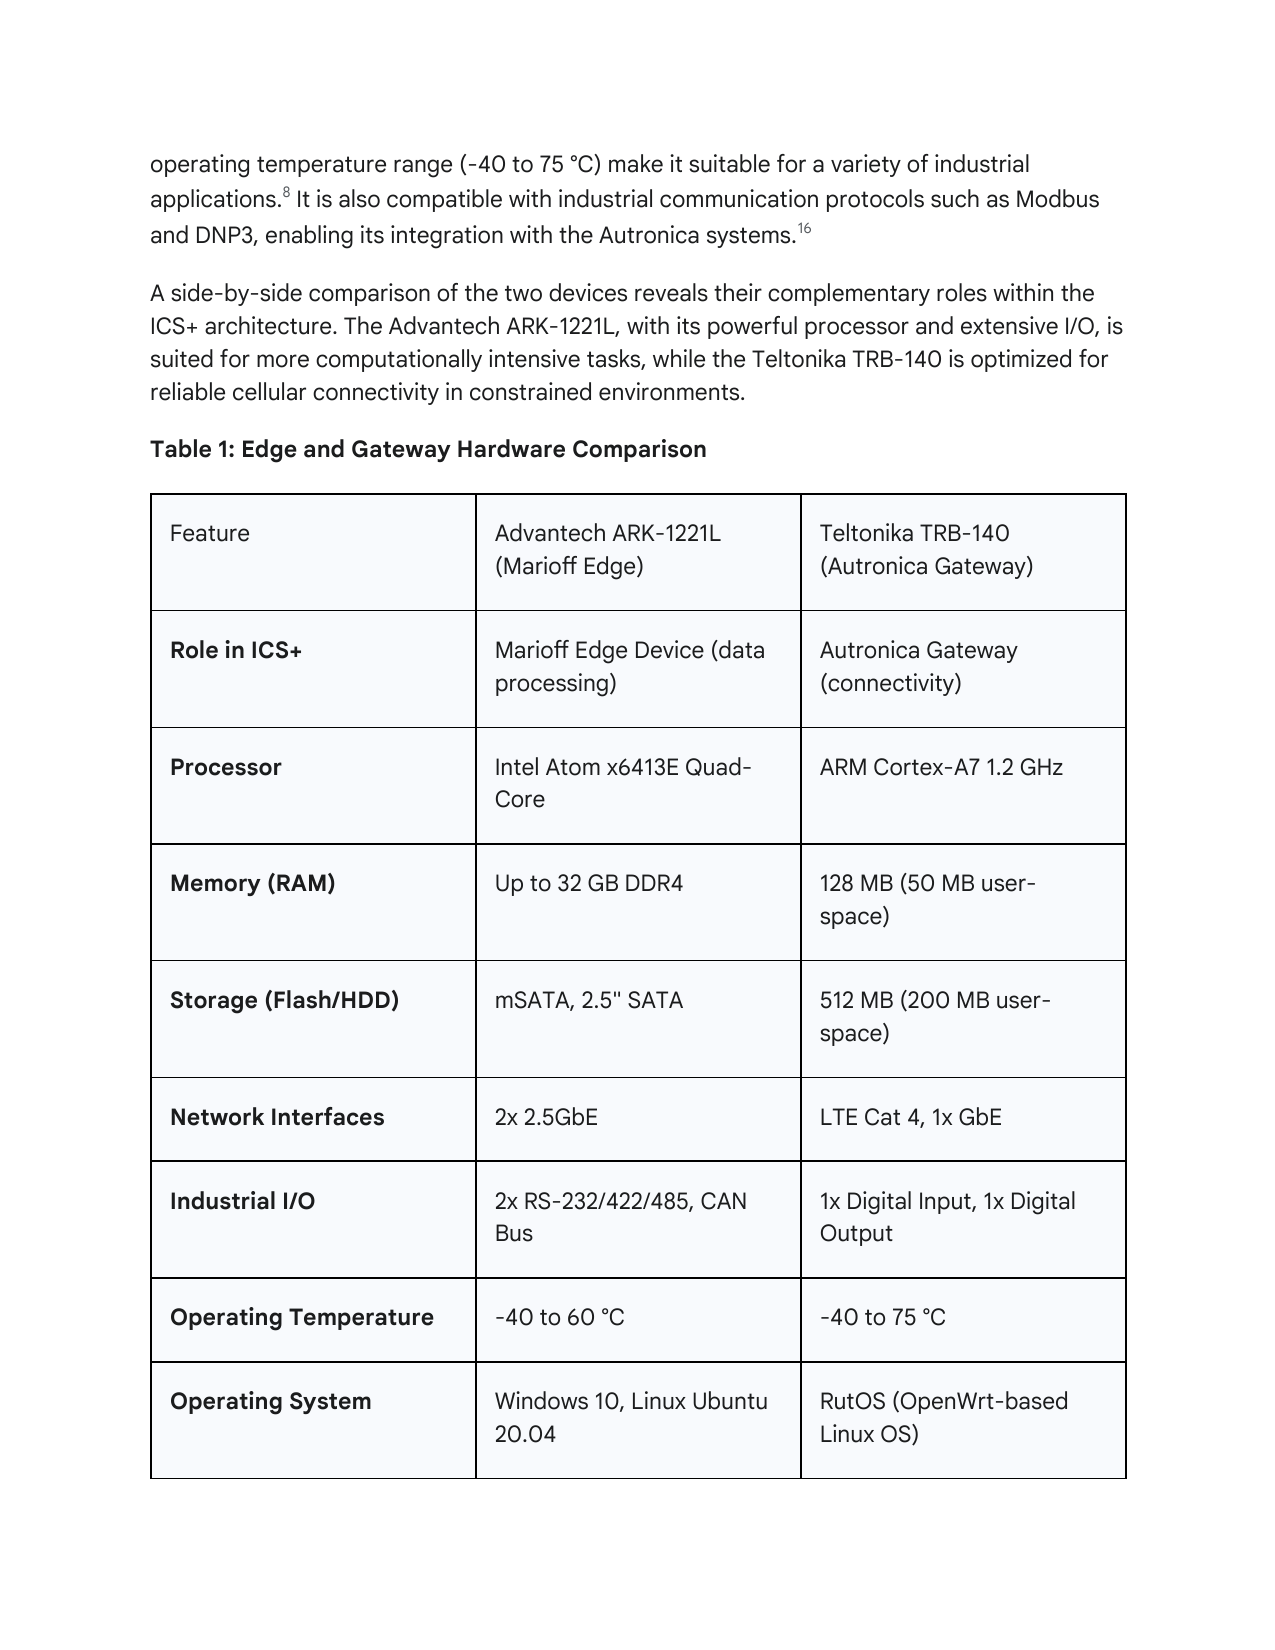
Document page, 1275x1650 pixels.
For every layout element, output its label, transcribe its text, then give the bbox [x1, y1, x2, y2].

table_cell -40 to 60 °C [477, 1279, 800, 1361]
text A side-by-side comparison of the two devices reveals their complementary roles within the ICS+ architecture. The Advantech ARK-1221L, with its powerful processor and extensive I/O, is suited for more computationally intensive tasks, while the Teltonika TRB-140 is optimized for reliable cellular connectivity in constrained environments. [150, 279, 1125, 406]
table_cell Network Interfaces [152, 1078, 475, 1160]
table_cell mSATA, 2.5" SATA [477, 961, 800, 1076]
table_cell Marioff Edge Device (data processing) [477, 611, 800, 726]
table_cell Memory (RAM) [152, 845, 475, 960]
table_cell Industrial I/O [152, 1162, 475, 1277]
table_header Teltonika TRB-140 (Autronica Gateway) [802, 495, 1125, 610]
table_cell Storage (Flash/HDD) [152, 961, 475, 1076]
table_cell Role in ICS+ [152, 611, 475, 726]
table_cell Processor [152, 728, 475, 843]
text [150, 150, 1125, 250]
table_cell LTE Cat 4, 1x GbE [802, 1078, 1125, 1160]
table_cell RutOS (OpenWrt-based Linux OS) [802, 1363, 1125, 1478]
table_header Feature [152, 495, 475, 610]
table_cell Up to 32 GB DDR4 [477, 845, 800, 960]
table_cell 1x Digital Input, 1x Digital Output [802, 1162, 1125, 1277]
table_cell 128 MB (50 MB user-space) [802, 845, 1125, 960]
table_cell 2x 2.5GbE [477, 1078, 800, 1160]
table_header Advantech ARK-1221L (Marioff Edge) [477, 495, 800, 610]
table_cell Operating System [152, 1363, 475, 1478]
table_cell Intel Atom x6413E Quad-Core [477, 728, 800, 843]
table_cell 512 MB (200 MB user-space) [802, 961, 1125, 1076]
table_cell Windows 10, Linux Ubuntu 20.04 [477, 1363, 800, 1478]
table_cell Operating Temperature [152, 1279, 475, 1361]
text Table 1: Edge and Gateway Hardware Comparison [150, 435, 1125, 464]
table_cell ARM Cortex-A7 1.2 GHz [802, 728, 1125, 843]
table_cell Autronica Gateway (connectivity) [802, 611, 1125, 726]
table_cell 2x RS-232/422/485, CAN Bus [477, 1162, 800, 1277]
table_cell -40 to 75 °C [802, 1279, 1125, 1361]
